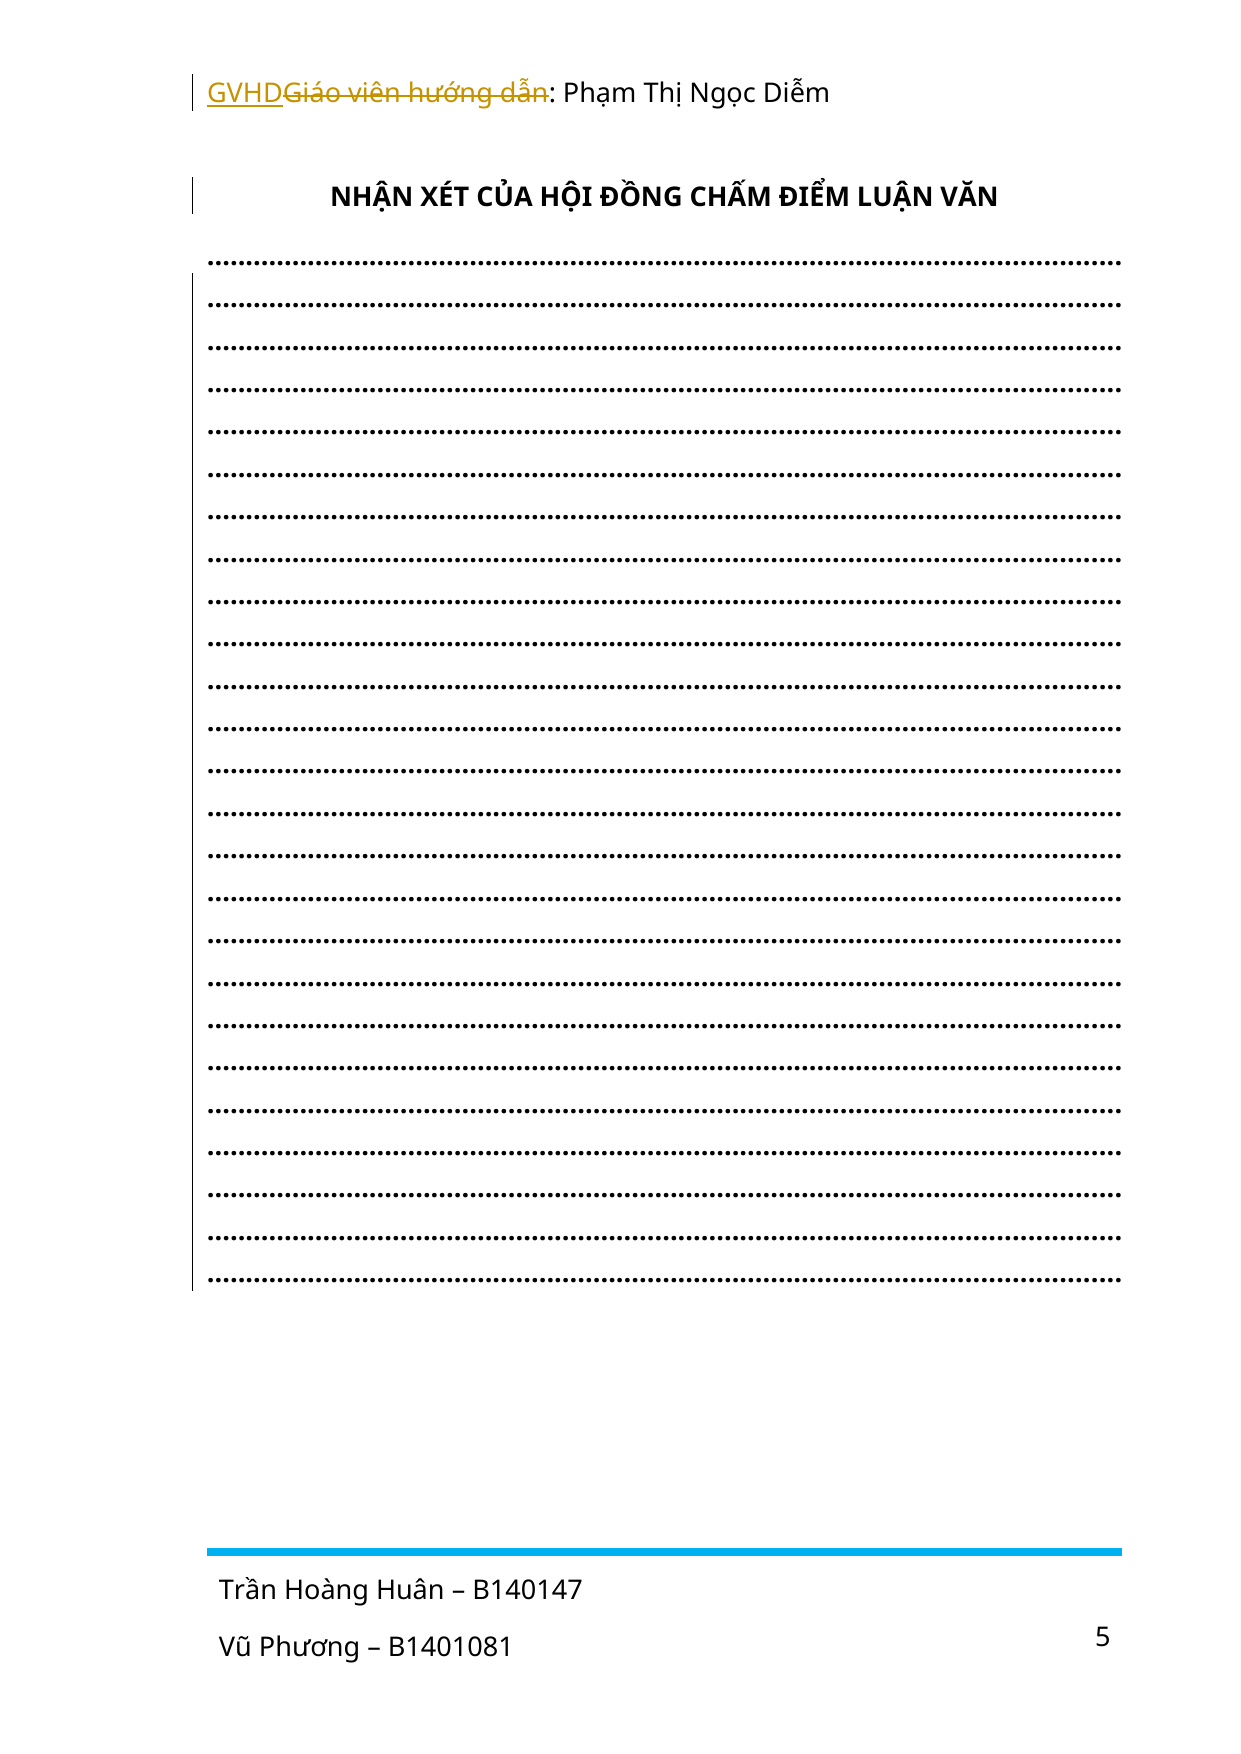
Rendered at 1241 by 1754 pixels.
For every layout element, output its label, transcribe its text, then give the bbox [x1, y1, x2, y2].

text NHẬN XÉT CỦA HỘI ĐỒNG CHẤM ĐIỂM LUẬN VĂN [207, 177, 1122, 214]
